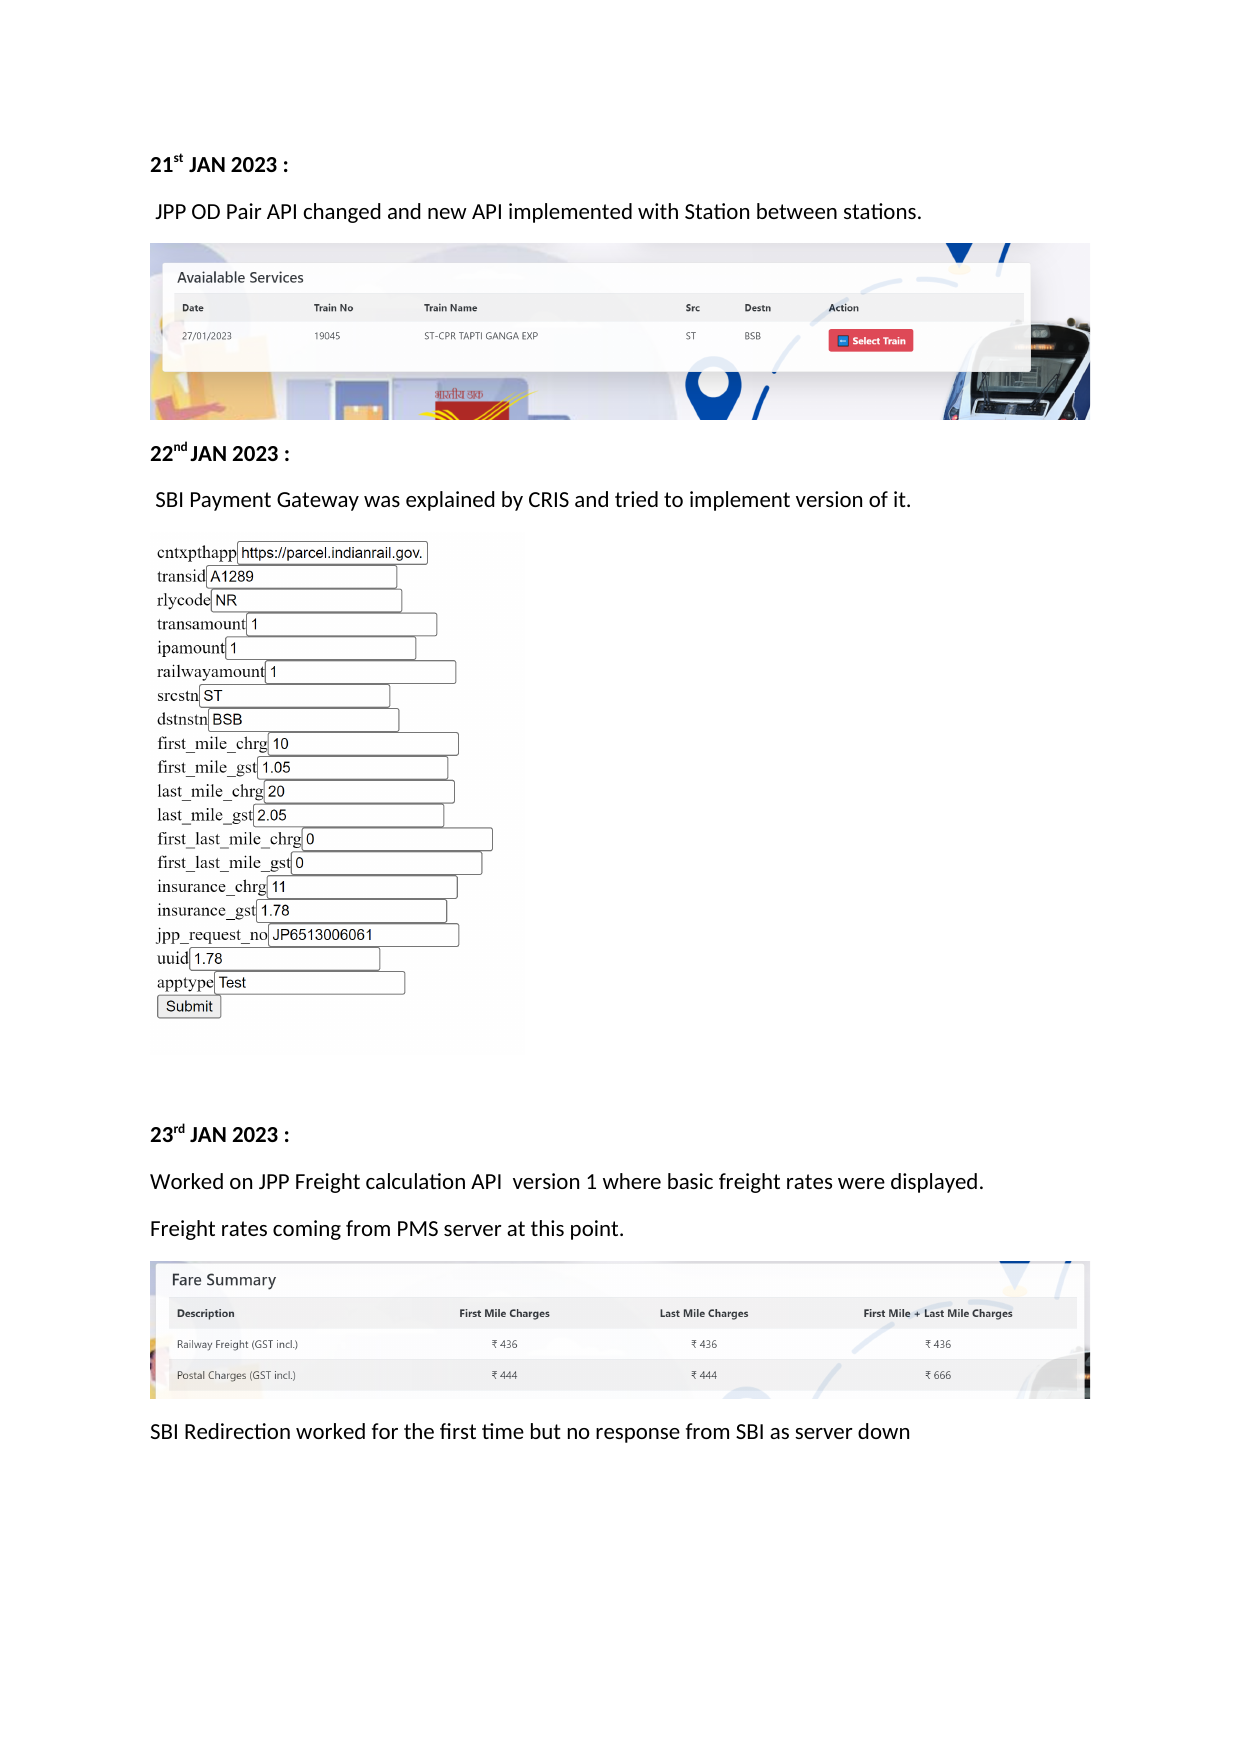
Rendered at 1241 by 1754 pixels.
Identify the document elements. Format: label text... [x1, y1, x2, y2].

text JPP OD Pair API changed and new API implemented with Station between stations. [150, 197, 1090, 225]
picture [150, 243, 1091, 420]
text Freight rates coming from PMS server at this point. [150, 1214, 1090, 1242]
text SBI Redirection worked for the first time but no response from SBI as server down [150, 1417, 1090, 1445]
text 22nd JAN 2023 : [150, 439, 1090, 467]
picture [150, 1261, 1091, 1399]
text 21st JAN 2023 : [150, 150, 1090, 178]
text 23rd JAN 2023 : [150, 1120, 1090, 1148]
text SBI Payment Gateway was explained by CRIS and tried to implement version of it. [150, 486, 1090, 514]
text Worked on JPP Freight calculation API version 1 where basic freight rates were displayed. [150, 1167, 1090, 1195]
picture [150, 532, 525, 1055]
